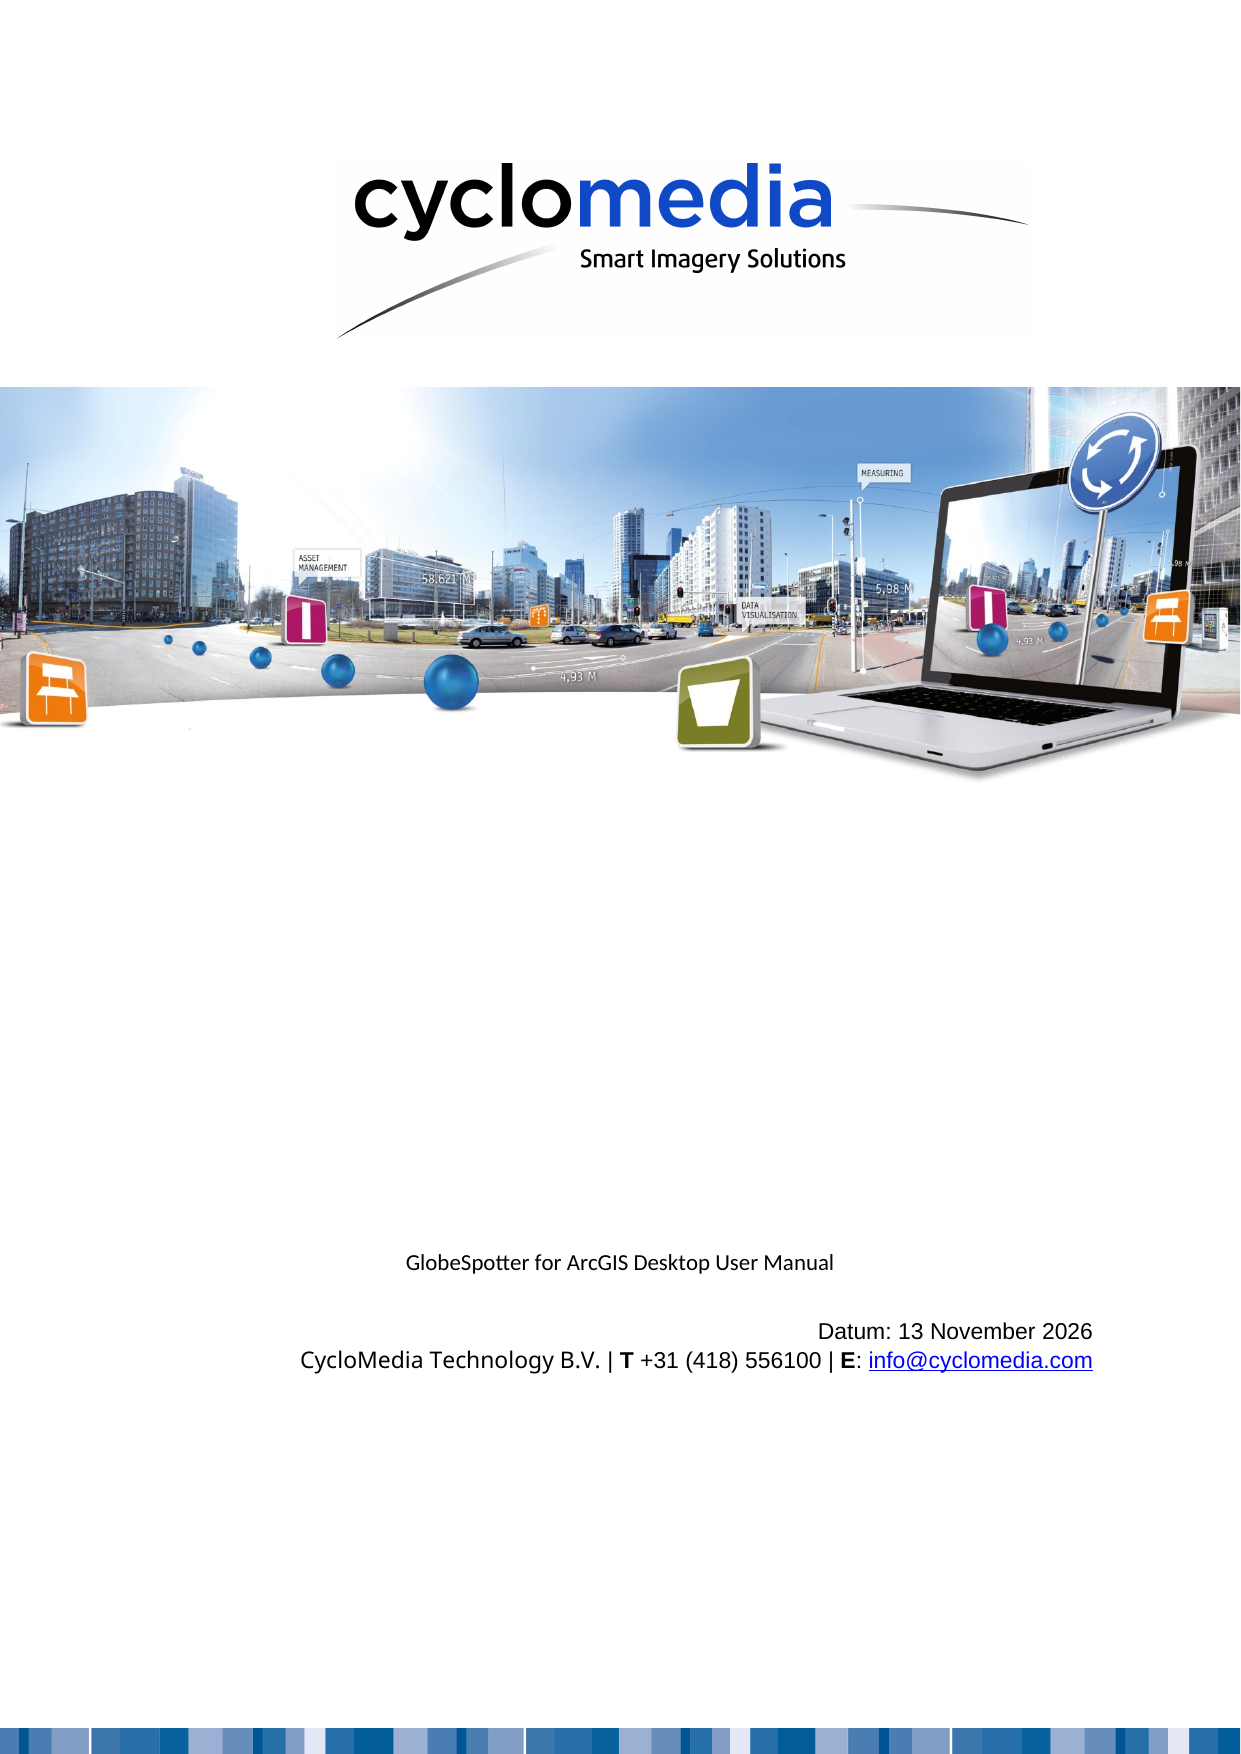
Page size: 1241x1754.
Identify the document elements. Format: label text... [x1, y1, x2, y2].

text | T +31 (418) 556100 | E: info@cyclomedia.com [0, 1344, 1093, 1375]
text Datum: 18 juli 2014 [0, 1318, 1093, 1344]
picture [336, 163, 1029, 339]
picture [0, 387, 1241, 784]
picture [0, 1728, 1241, 1754]
